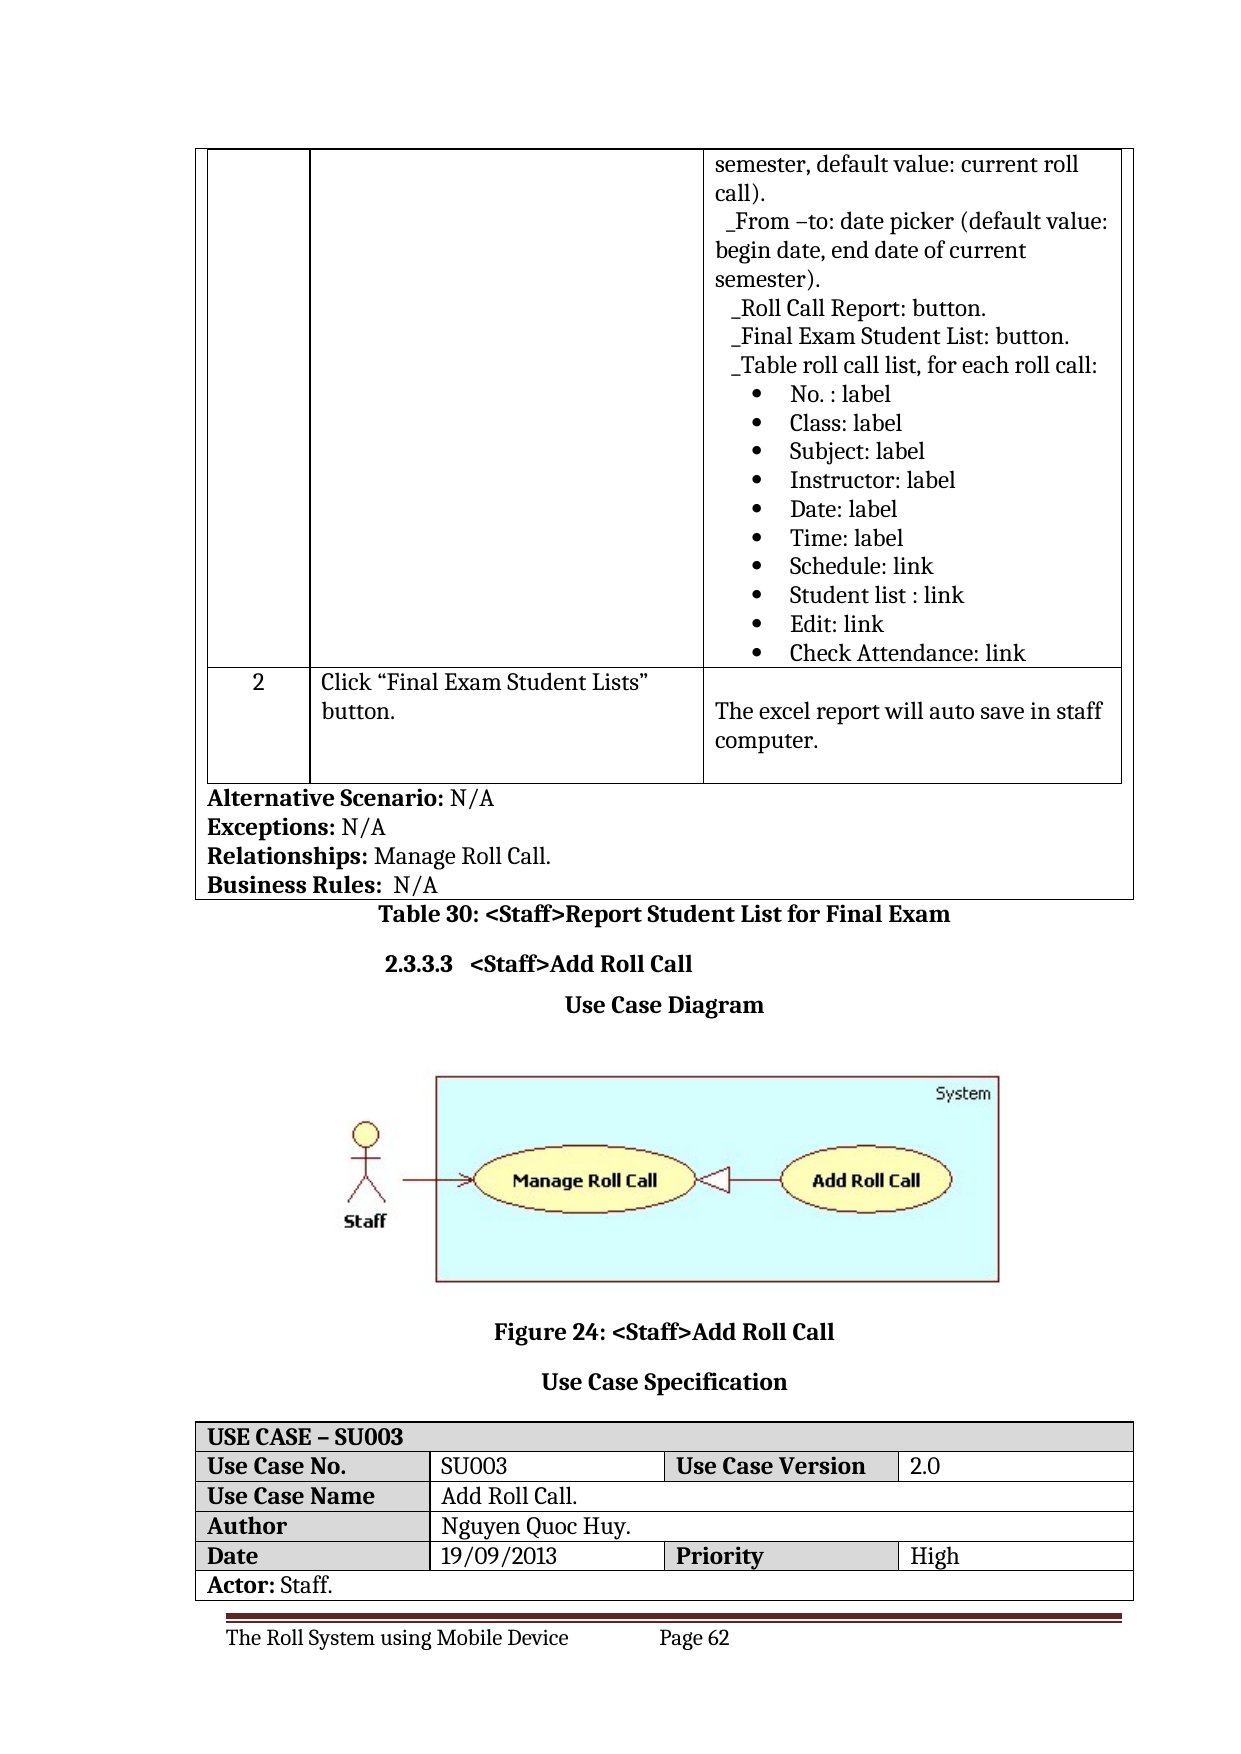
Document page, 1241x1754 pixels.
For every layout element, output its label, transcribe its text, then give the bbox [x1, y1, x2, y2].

table_cell Use Case Version [665, 1452, 898, 1481]
table_cell Use Case No. [196, 1452, 429, 1481]
table_cell Author [196, 1512, 429, 1541]
subtitle Use Case Diagram [207, 991, 1122, 1020]
table_header USE CASE – SU003 [196, 1423, 1133, 1451]
table_cell 2.0 [899, 1452, 1133, 1481]
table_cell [196, 1571, 1133, 1600]
table_cell Nguyen Quoc Huy. [431, 1512, 1133, 1541]
text Table 30: <Staff>Report Student List for Final Exam [207, 900, 1122, 929]
subtitle <Staff>Add Roll Call [385, 950, 1122, 979]
subtitle Use Case Specification [207, 1368, 1122, 1396]
table_cell Use Case Name [196, 1482, 429, 1511]
table_cell SU003 [431, 1452, 664, 1481]
table_cell Date [196, 1542, 429, 1570]
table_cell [196, 149, 1133, 899]
table_cell High [899, 1542, 1133, 1570]
table_cell 19/09/2013 [431, 1542, 664, 1570]
table_cell Add Roll Call. [431, 1482, 1133, 1511]
table_cell Priority [665, 1542, 898, 1570]
picture [298, 1045, 1030, 1314]
